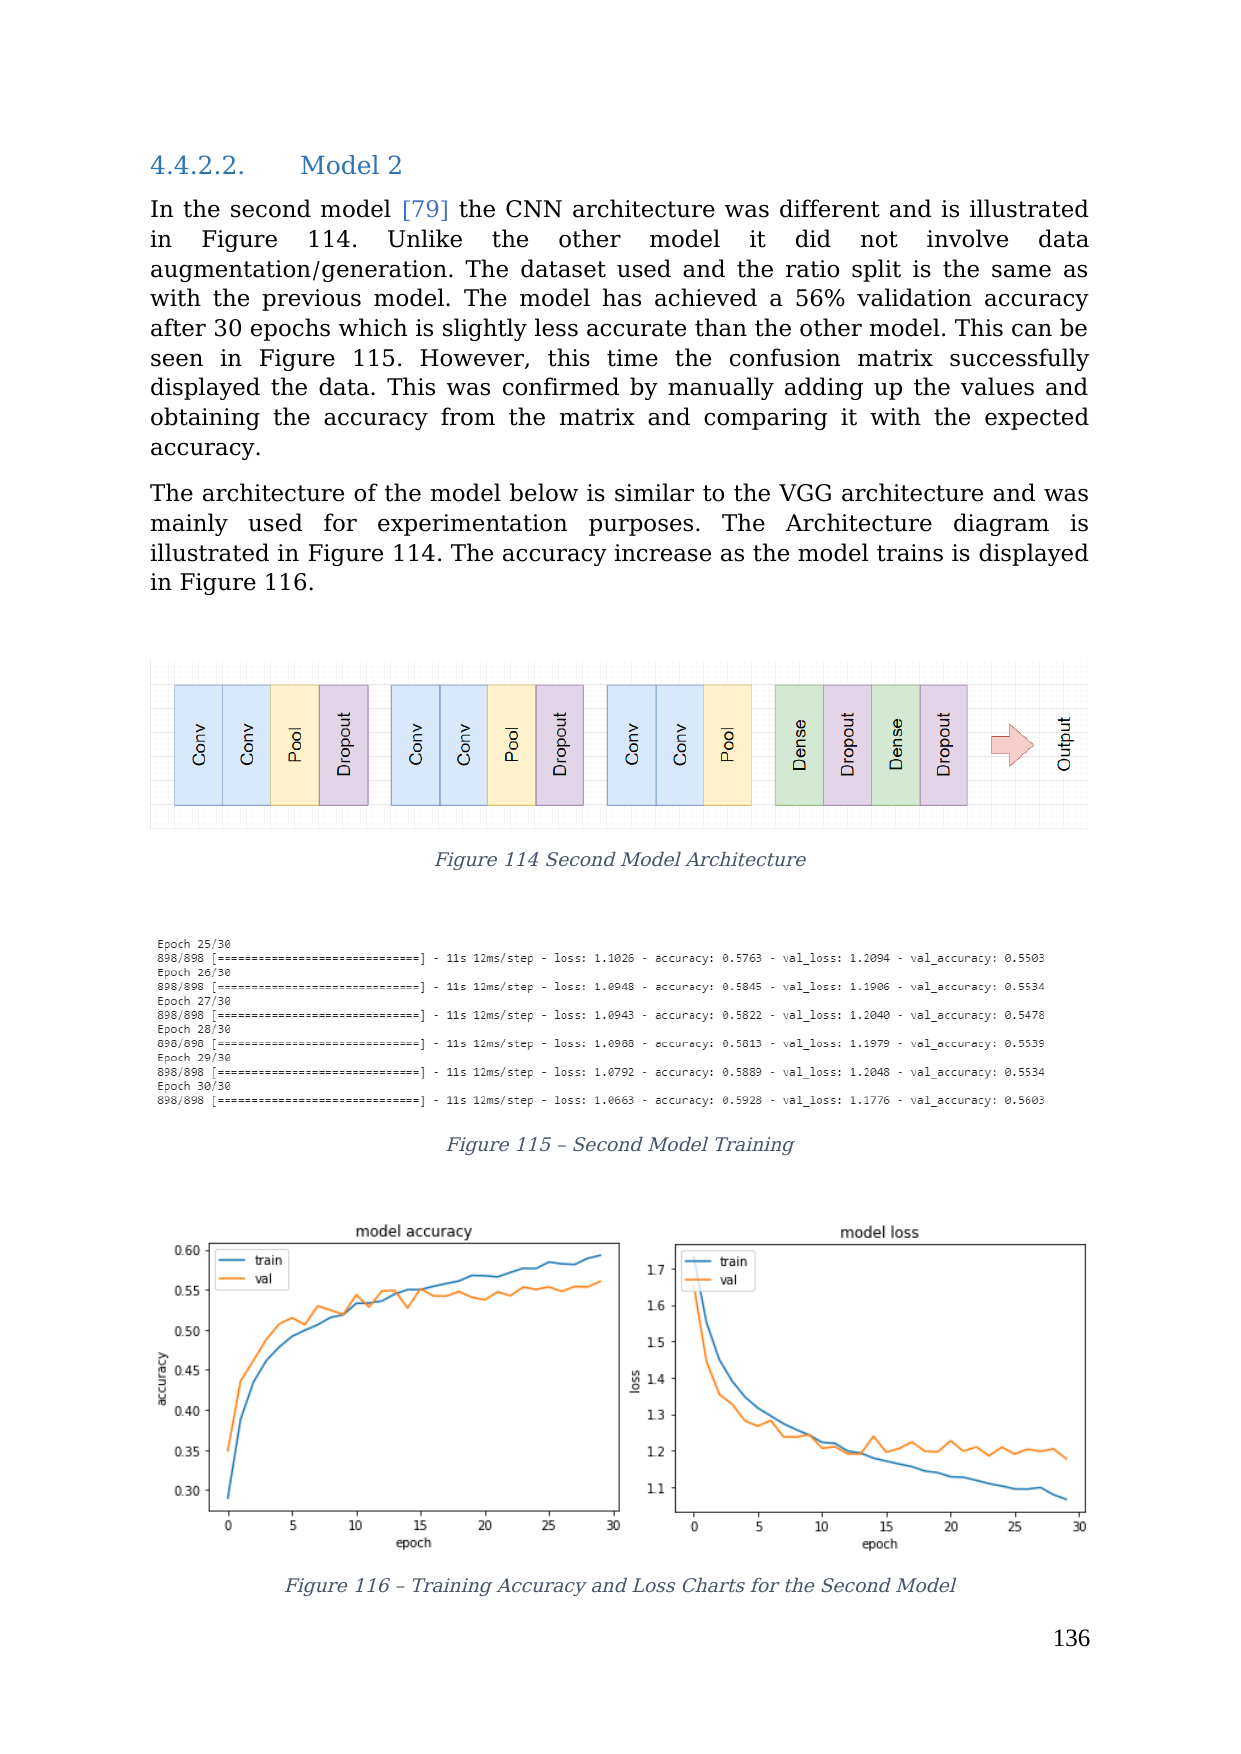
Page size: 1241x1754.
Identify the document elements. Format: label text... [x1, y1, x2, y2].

text In the second model [79] the CNN architecture was different and is illustrated in Figure 114. Unlike the other model it did not involve data augmentation/generation. The dataset used and the ratio split is the same as with the previous model. The model has achieved a 56% validation accuracy after 30 epochs which is slightly less accurate than the other model. This can be seen in Figure 115. However, this time the confusion matrix successfully displayed the data. This was confirmed by manually adding up the values and obtaining the accuracy from the matrix and comparing it with the expected accuracy. [150, 195, 1090, 460]
picture [150, 1222, 1091, 1556]
picture [150, 937, 1091, 1115]
picture [150, 660, 1088, 829]
text The architecture of the model below is similar to the VGG architecture and was mainly used for experimentation purposes. The Architecture diagram is illustrated in Figure 114. The accuracy increase as the model trains is displayed in Figure 116. [150, 479, 1090, 595]
subtitle Model 2 [150, 150, 1090, 180]
